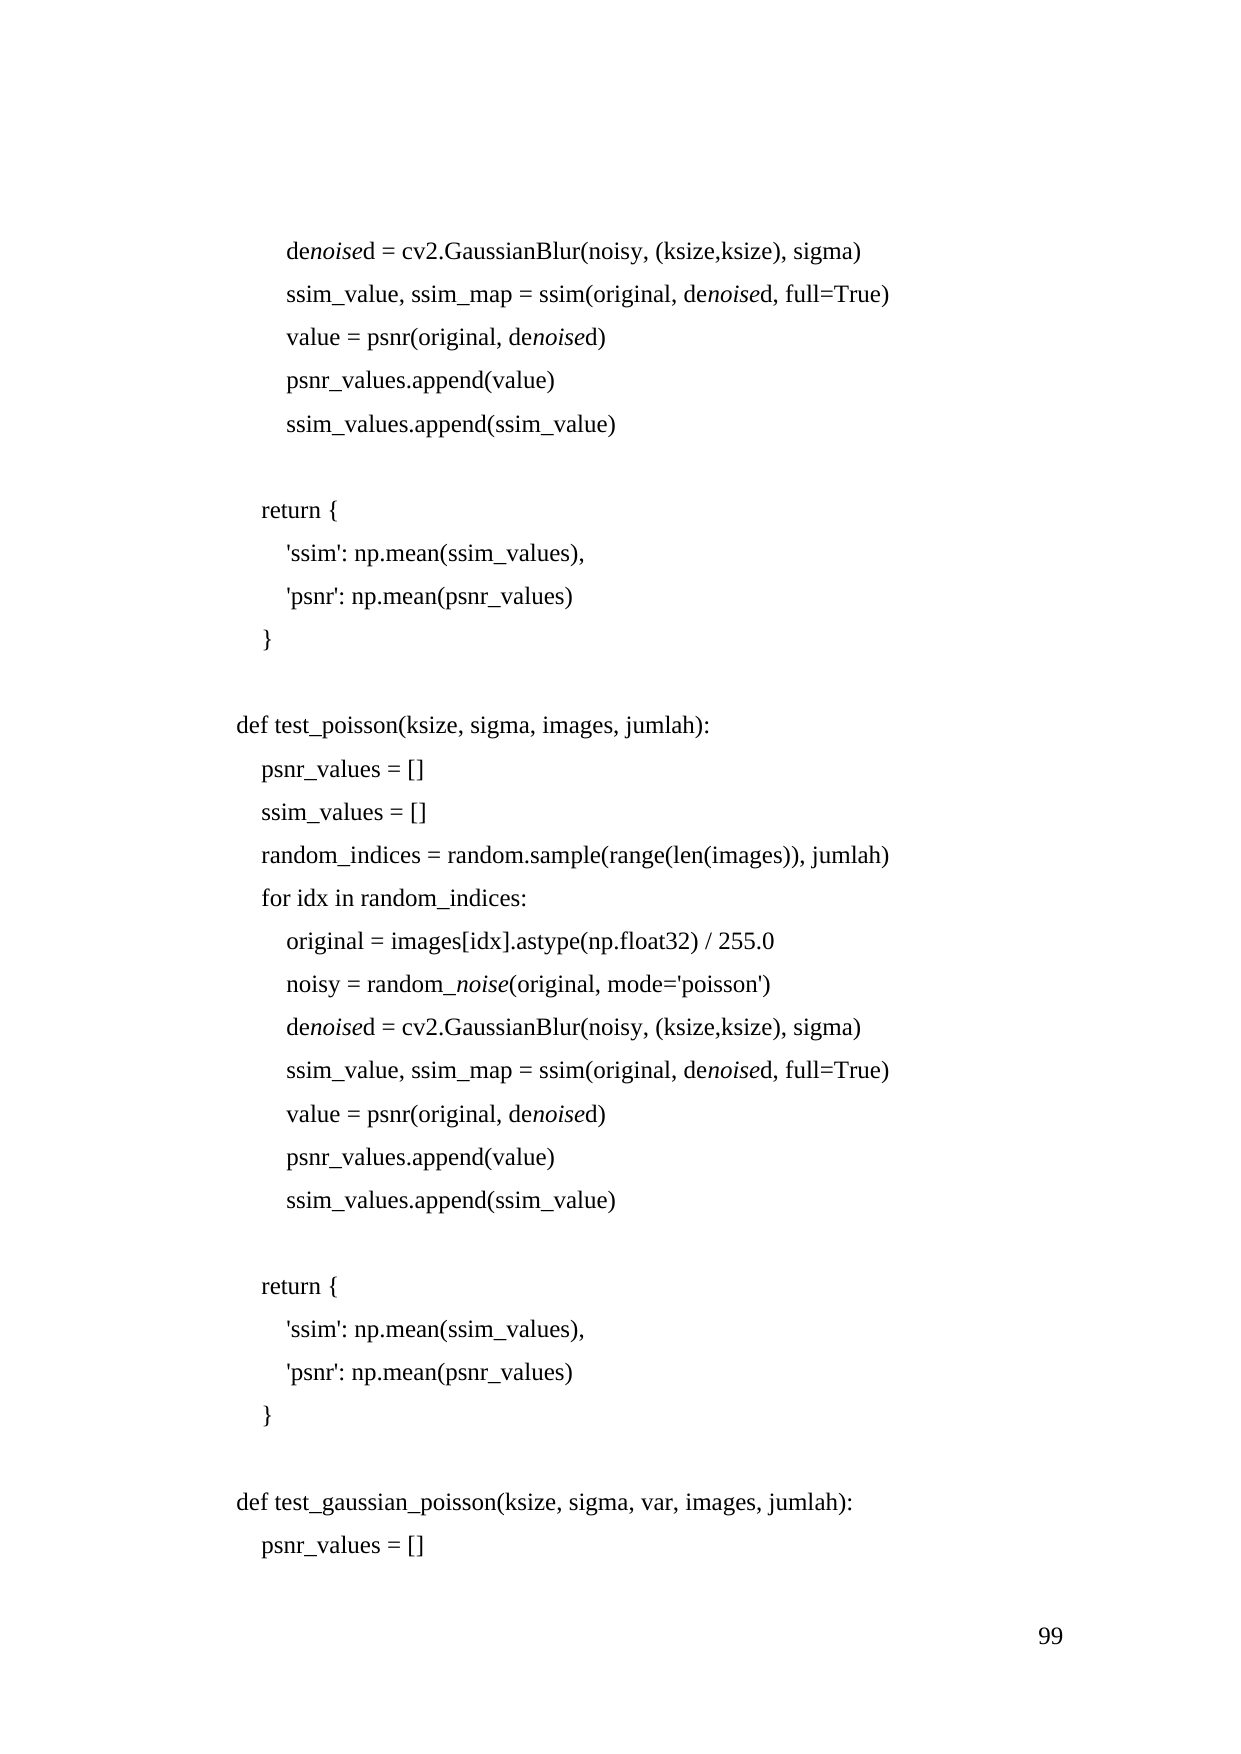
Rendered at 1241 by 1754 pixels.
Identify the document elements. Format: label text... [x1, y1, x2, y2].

text ssim_values.append(ssim_value) [236, 409, 1063, 437]
text 'ssim': np.mean(ssim_values), [236, 538, 1063, 567]
text def test_gaussian_poisson(ksize, sigma, var, images, jumlah): [236, 1487, 1063, 1516]
text ssim_values = [] [236, 797, 1063, 826]
text random_indices = random.sample(range(len(images)), jumlah) [236, 840, 1063, 869]
text } [236, 624, 1063, 653]
text ssim_value, ssim_map = ssim(original, denoised, full=True) [236, 279, 1063, 308]
text 'psnr': np.mean(psnr_values) [236, 1357, 1063, 1386]
text return { [236, 1271, 1063, 1300]
text def test_poisson(ksize, sigma, images, jumlah): [236, 711, 1063, 739]
text for idx in random_indices: [236, 883, 1063, 912]
text psnr_values = [] [236, 754, 1063, 782]
text value = psnr(original, denoised) [236, 322, 1063, 351]
text 'ssim': np.mean(ssim_values), [236, 1314, 1063, 1343]
text psnr_values = [] [236, 1530, 1063, 1559]
text } [236, 1401, 1063, 1429]
text noisy = random_noise(original, mode='poisson') [236, 969, 1063, 998]
text value = psnr(original, denoised) [236, 1099, 1063, 1127]
text denoised = cv2.GaussianBlur(noisy, (ksize,ksize), sigma) [236, 1012, 1063, 1041]
text psnr_values.append(value) [236, 366, 1063, 394]
text original = images[idx].astype(np.float32) / 255.0 [236, 926, 1063, 955]
text 'psnr': np.mean(psnr_values) [236, 581, 1063, 610]
text ssim_value, ssim_map = ssim(original, denoised, full=True) [236, 1056, 1063, 1084]
text psnr_values.append(value) [236, 1142, 1063, 1171]
text ssim_values.append(ssim_value) [236, 1185, 1063, 1214]
text denoised = cv2.GaussianBlur(noisy, (ksize,ksize), sigma) [236, 236, 1063, 265]
text return { [236, 495, 1063, 524]
